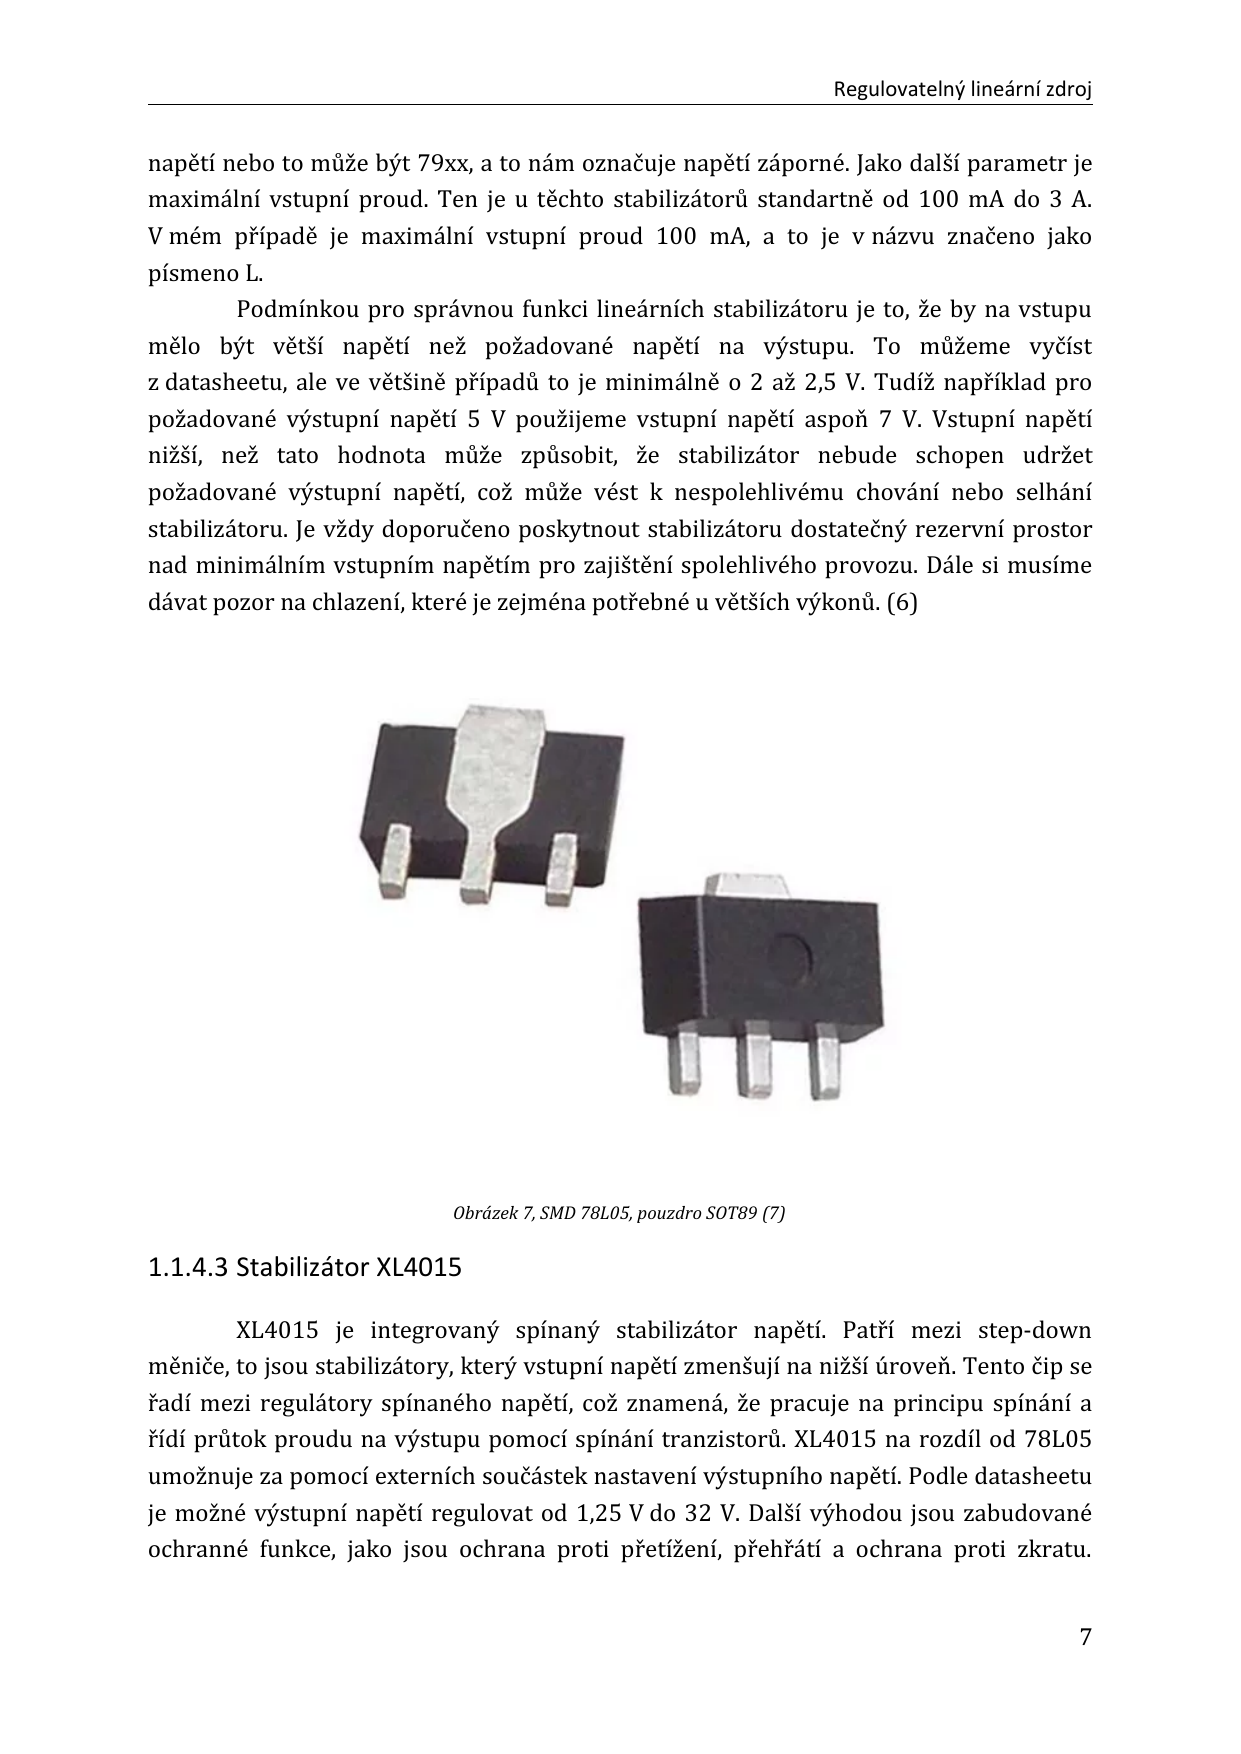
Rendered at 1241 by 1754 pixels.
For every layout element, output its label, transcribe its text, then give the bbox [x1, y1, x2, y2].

picture [271, 622, 970, 1195]
subtitle Stabilizátor XL4015 [148, 1248, 1093, 1284]
text Podmínkou pro správnou funkci lineárních stabilizátoru je to, že by na vstupu mělo být větší napětí než požadované napětí na výstupu. To můžeme vyčíst z datasheetu, ale ve většině případů to je minimálně o 2 až 2,5 V. Tudíž například pro požadované výstupní napětí 5 V použijeme vstupní napětí aspoň 7 V. Vstupní napětí nižší, než tato hodnota může způsobit, že stabilizátor nebude schopen udržet požadované výstupní napětí, což může vést k nespolehlivému chování nebo selhání stabilizátoru. Je vždy doporučeno poskytnout stabilizátoru dostatečný rezervní prostor nad minimálním vstupním napětím pro zajištění spolehlivého provozu. Dále si musíme dávat pozor na chlazení, které je zejména potřebné u větších výkonů. [148, 294, 1093, 616]
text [148, 1314, 1093, 1563]
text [148, 148, 1093, 287]
text Obrázek 7, SMD 78L05, pouzdro SOT89 [148, 1201, 1093, 1223]
